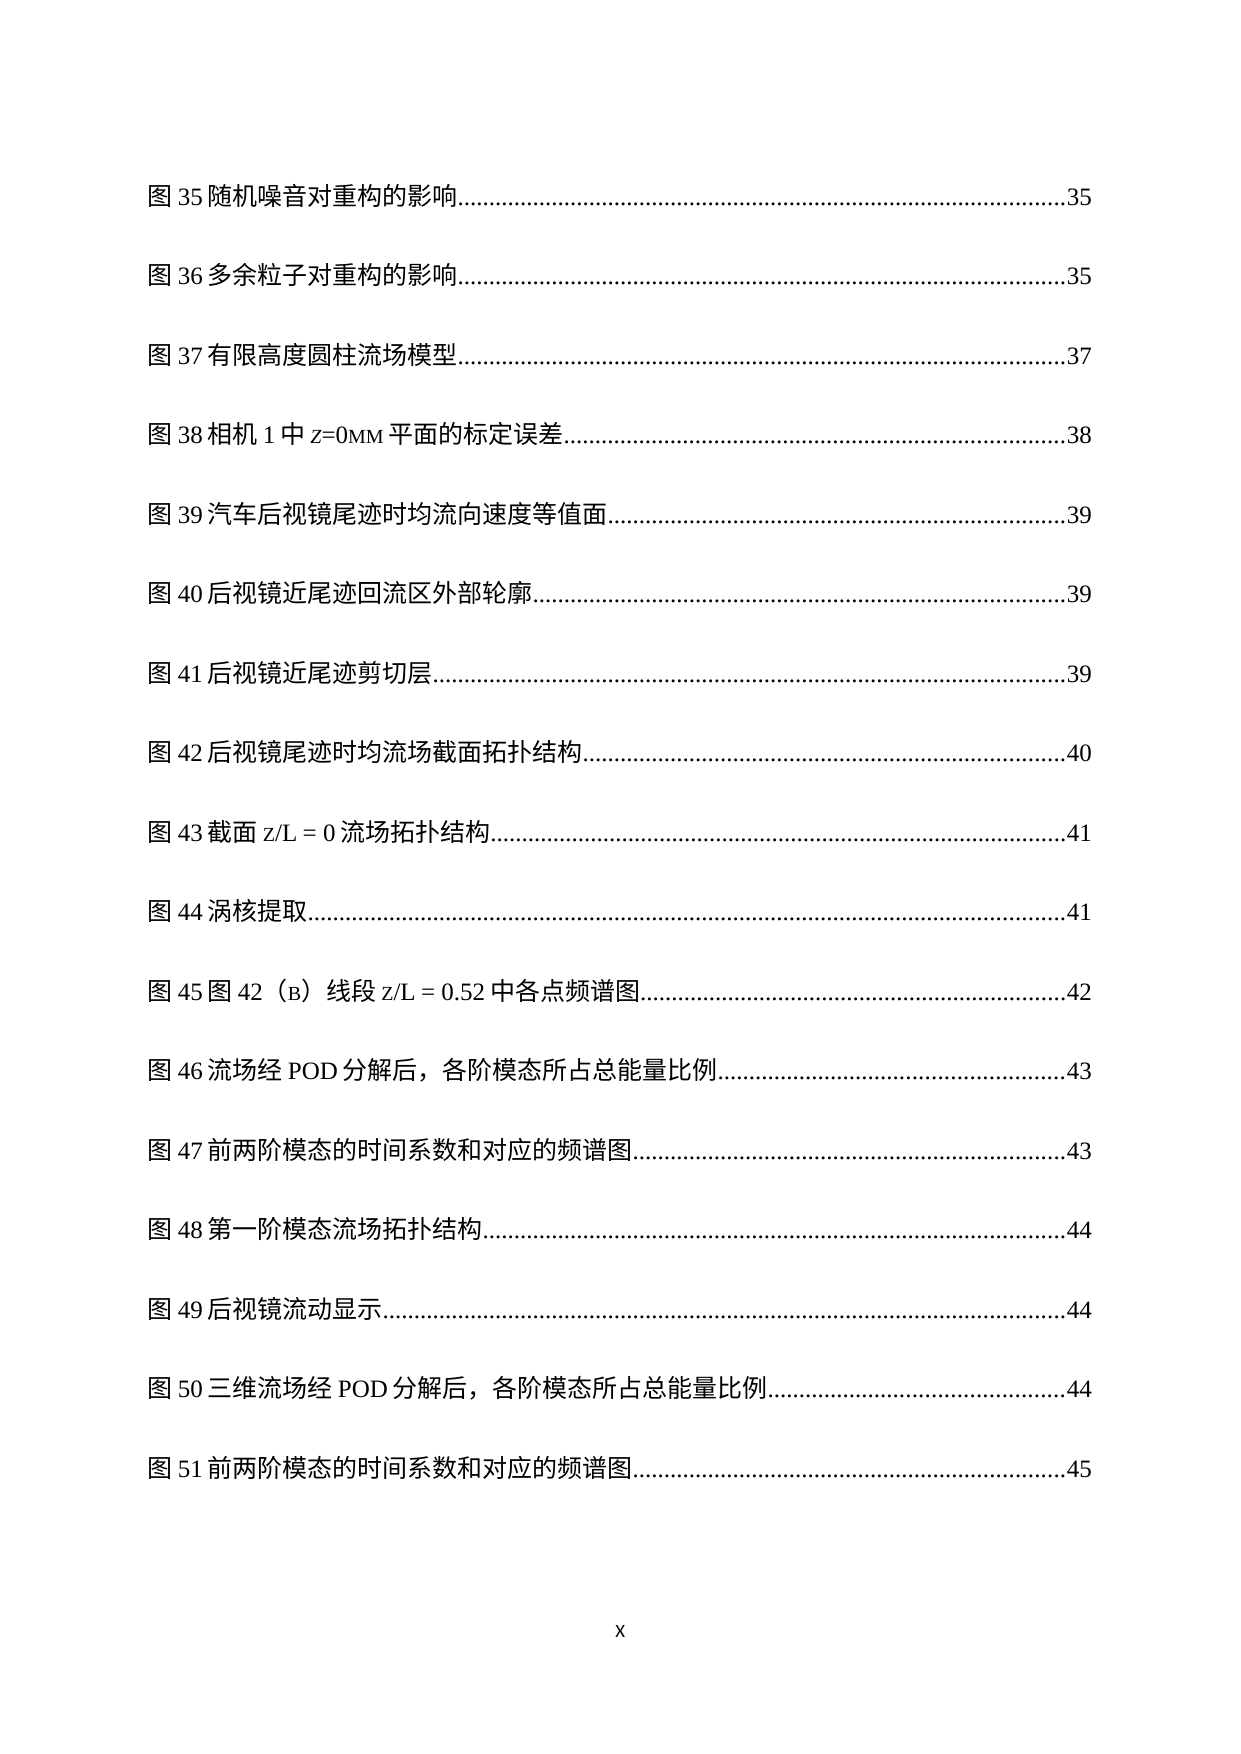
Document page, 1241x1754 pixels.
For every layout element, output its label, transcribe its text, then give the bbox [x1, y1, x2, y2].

text 图37有限高度圆柱流场模型 37 [148, 321, 1092, 386]
text 图50三维流场经POD分解后，各阶模态所占总能量比例 44 [148, 1354, 1092, 1419]
text 图47前两阶模态的时间系数和对应的频谱图 43 [148, 1116, 1092, 1181]
text 图38相机1中z=0mm平面的标定误差 38 [148, 400, 1092, 465]
text 图48第一阶模态流场拓扑结构 44 [148, 1195, 1092, 1260]
text 图40后视镜近尾迹回流区外部轮廓 39 [148, 559, 1092, 624]
text 图45图42（b）线段z/L = 0.52中各点频谱图 42 [148, 957, 1092, 1022]
text 图44涡核提取 41 [148, 877, 1092, 942]
text 图39汽车后视镜尾迹时均流向速度等值面 39 [148, 480, 1092, 545]
text 图36多余粒子对重构的影响 35 [148, 241, 1092, 306]
text 图43截面z/L = 0流场拓扑结构 41 [148, 798, 1092, 863]
text 图46流场经POD分解后，各阶模态所占总能量比例 43 [148, 1036, 1092, 1101]
text 图35随机噪音对重构的影响 35 [148, 162, 1092, 227]
text 图51前两阶模态的时间系数和对应的频谱图 45 [148, 1434, 1092, 1499]
text 图42后视镜尾迹时均流场截面拓扑结构 40 [148, 718, 1092, 783]
text 图49后视镜流动显示 44 [148, 1275, 1092, 1340]
text 图41后视镜近尾迹剪切层 39 [148, 639, 1092, 704]
